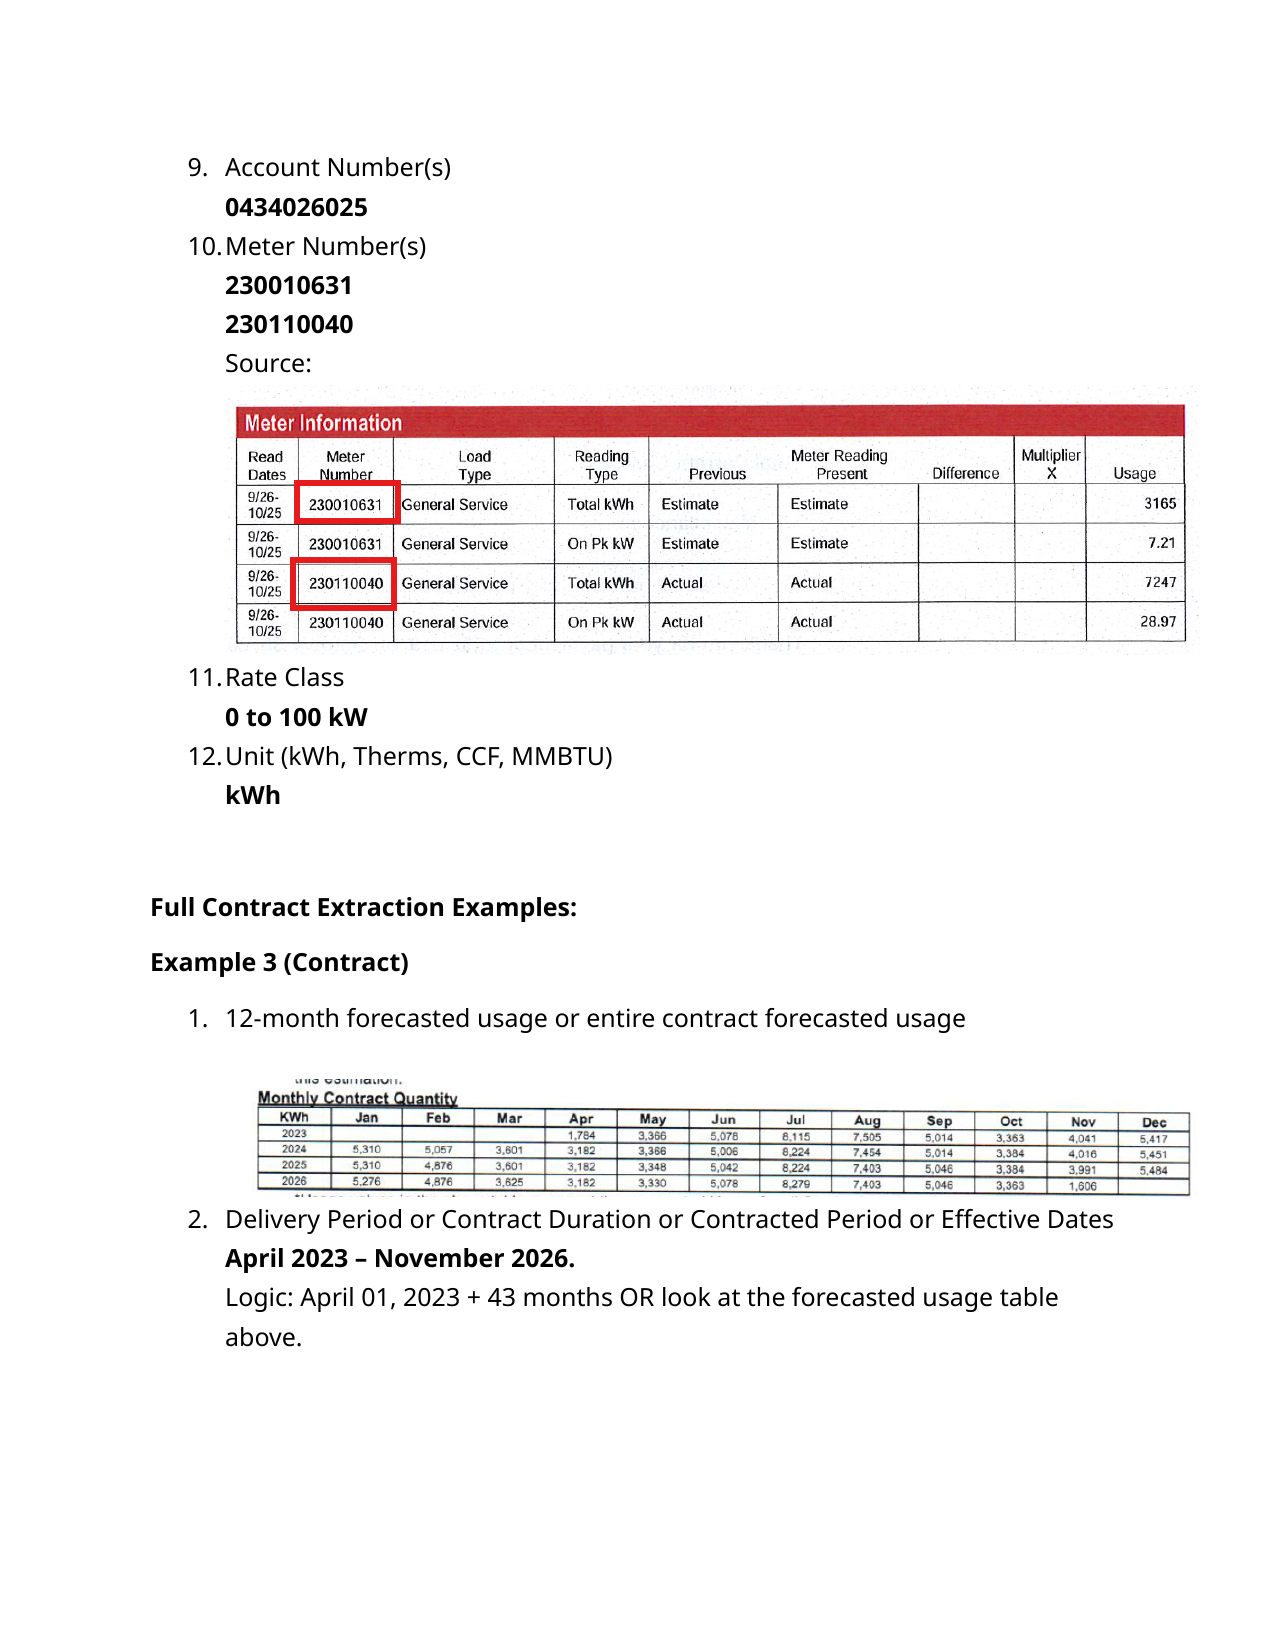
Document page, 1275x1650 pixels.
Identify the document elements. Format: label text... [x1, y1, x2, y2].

picture [225, 1079, 1200, 1197]
list 230110040 [225, 307, 1125, 341]
picture [225, 385, 1200, 655]
list Logic: April 01, 2023 + 43 months OR look at the forecasted usage table above. [225, 1280, 1125, 1353]
text Example 3 (Contract) [150, 945, 1125, 979]
list Account Number(s) [187, 150, 1125, 184]
list 0 to 100 kW [225, 699, 1125, 733]
list 230010631 [225, 267, 1125, 302]
list Source: [225, 346, 1125, 380]
list Unit (kWh, Therms, CCF, MMBTU) [187, 738, 1125, 772]
text Full Contract Extraction Examples: [150, 889, 1125, 923]
list Rate Class [187, 660, 1125, 694]
list April 2023 – November 2026. [225, 1241, 1125, 1275]
list Meter Number(s) [187, 228, 1125, 262]
list 0434026025 [225, 189, 1125, 223]
list kWh [225, 777, 1125, 812]
list 12-month forecasted usage or entire contract forecasted usage [187, 1001, 1125, 1035]
list Delivery Period or Contract Duration or Contracted Period or Effective Dates [187, 1202, 1125, 1236]
